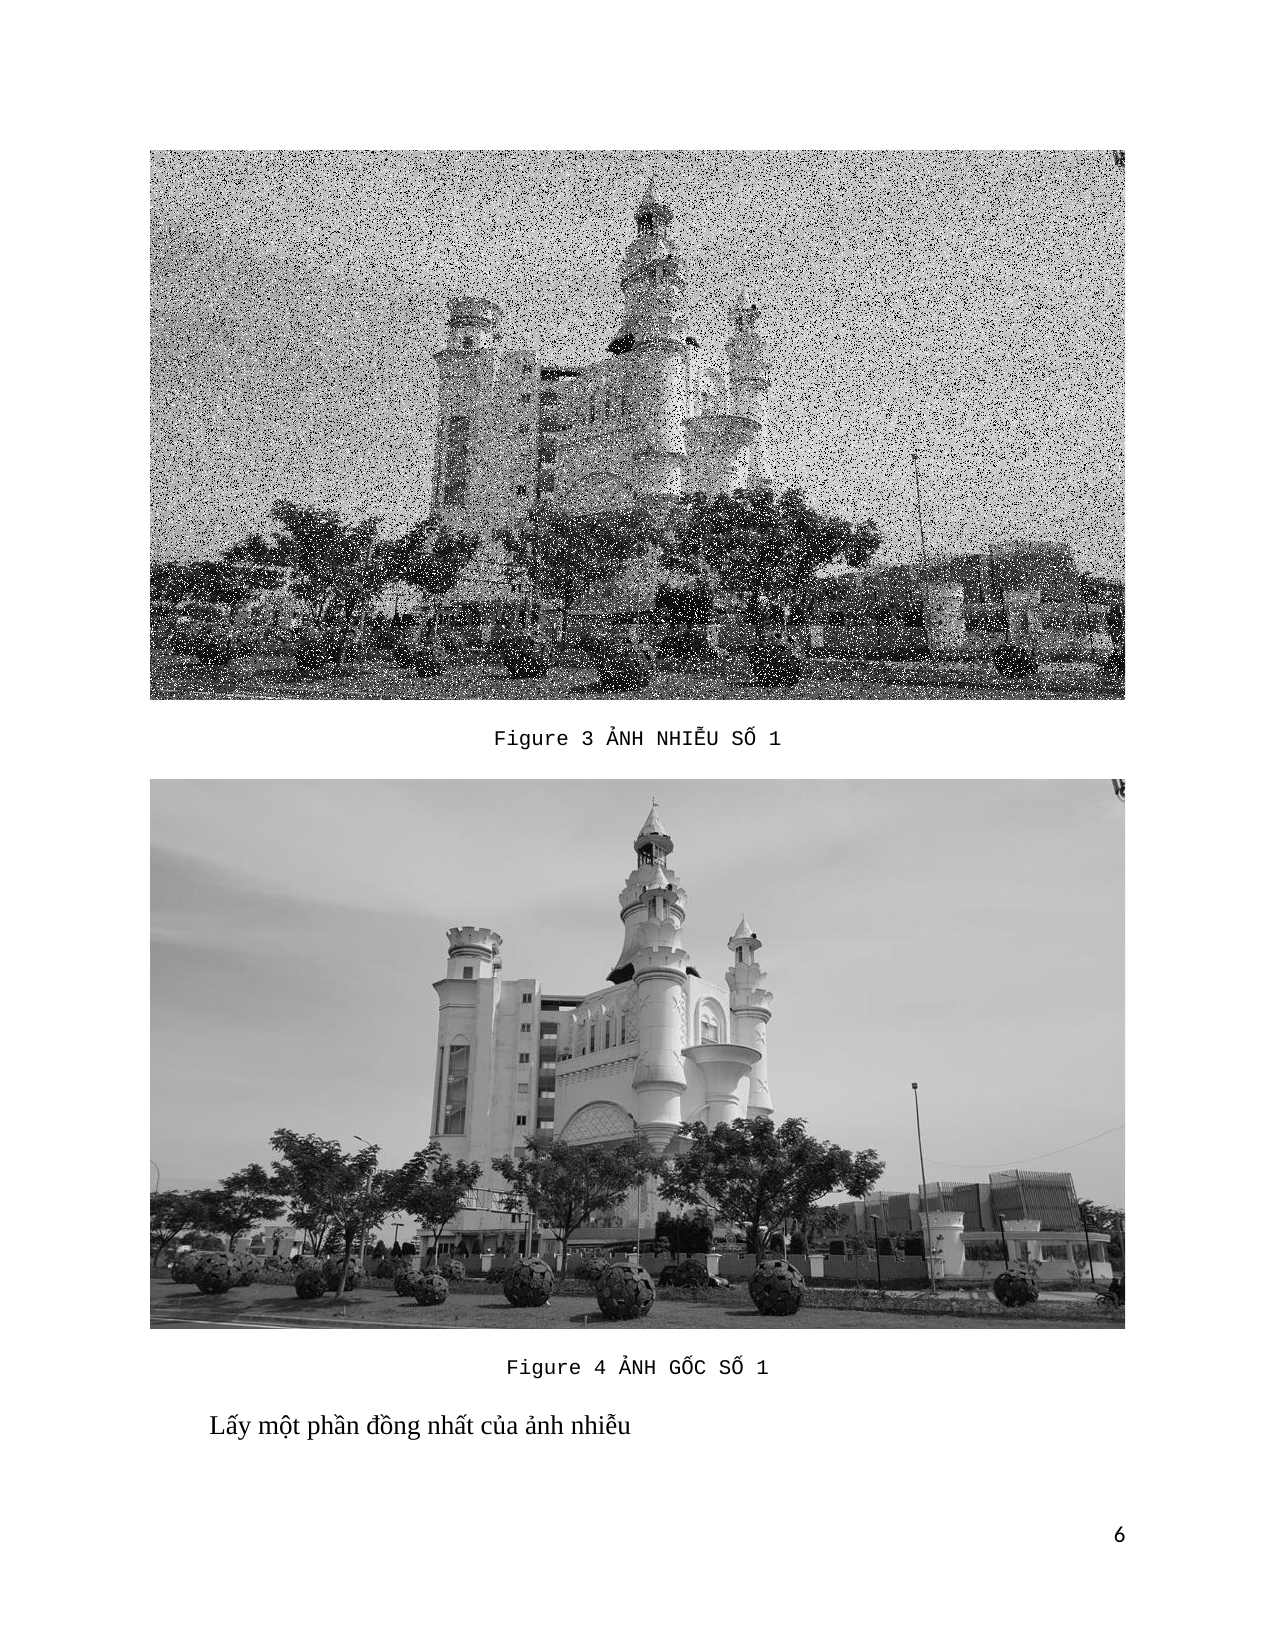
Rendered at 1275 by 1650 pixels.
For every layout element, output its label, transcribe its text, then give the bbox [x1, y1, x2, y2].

text Figure 3 ẢNH NHIỄU SỐ 1 [150, 728, 1125, 751]
picture [150, 150, 1125, 700]
text Figure 4 ẢNH GỐC SỐ 1 [150, 1357, 1125, 1381]
text Lấy một phần đồng nhất của ảnh nhiễu [150, 1409, 1125, 1441]
picture [150, 779, 1125, 1329]
